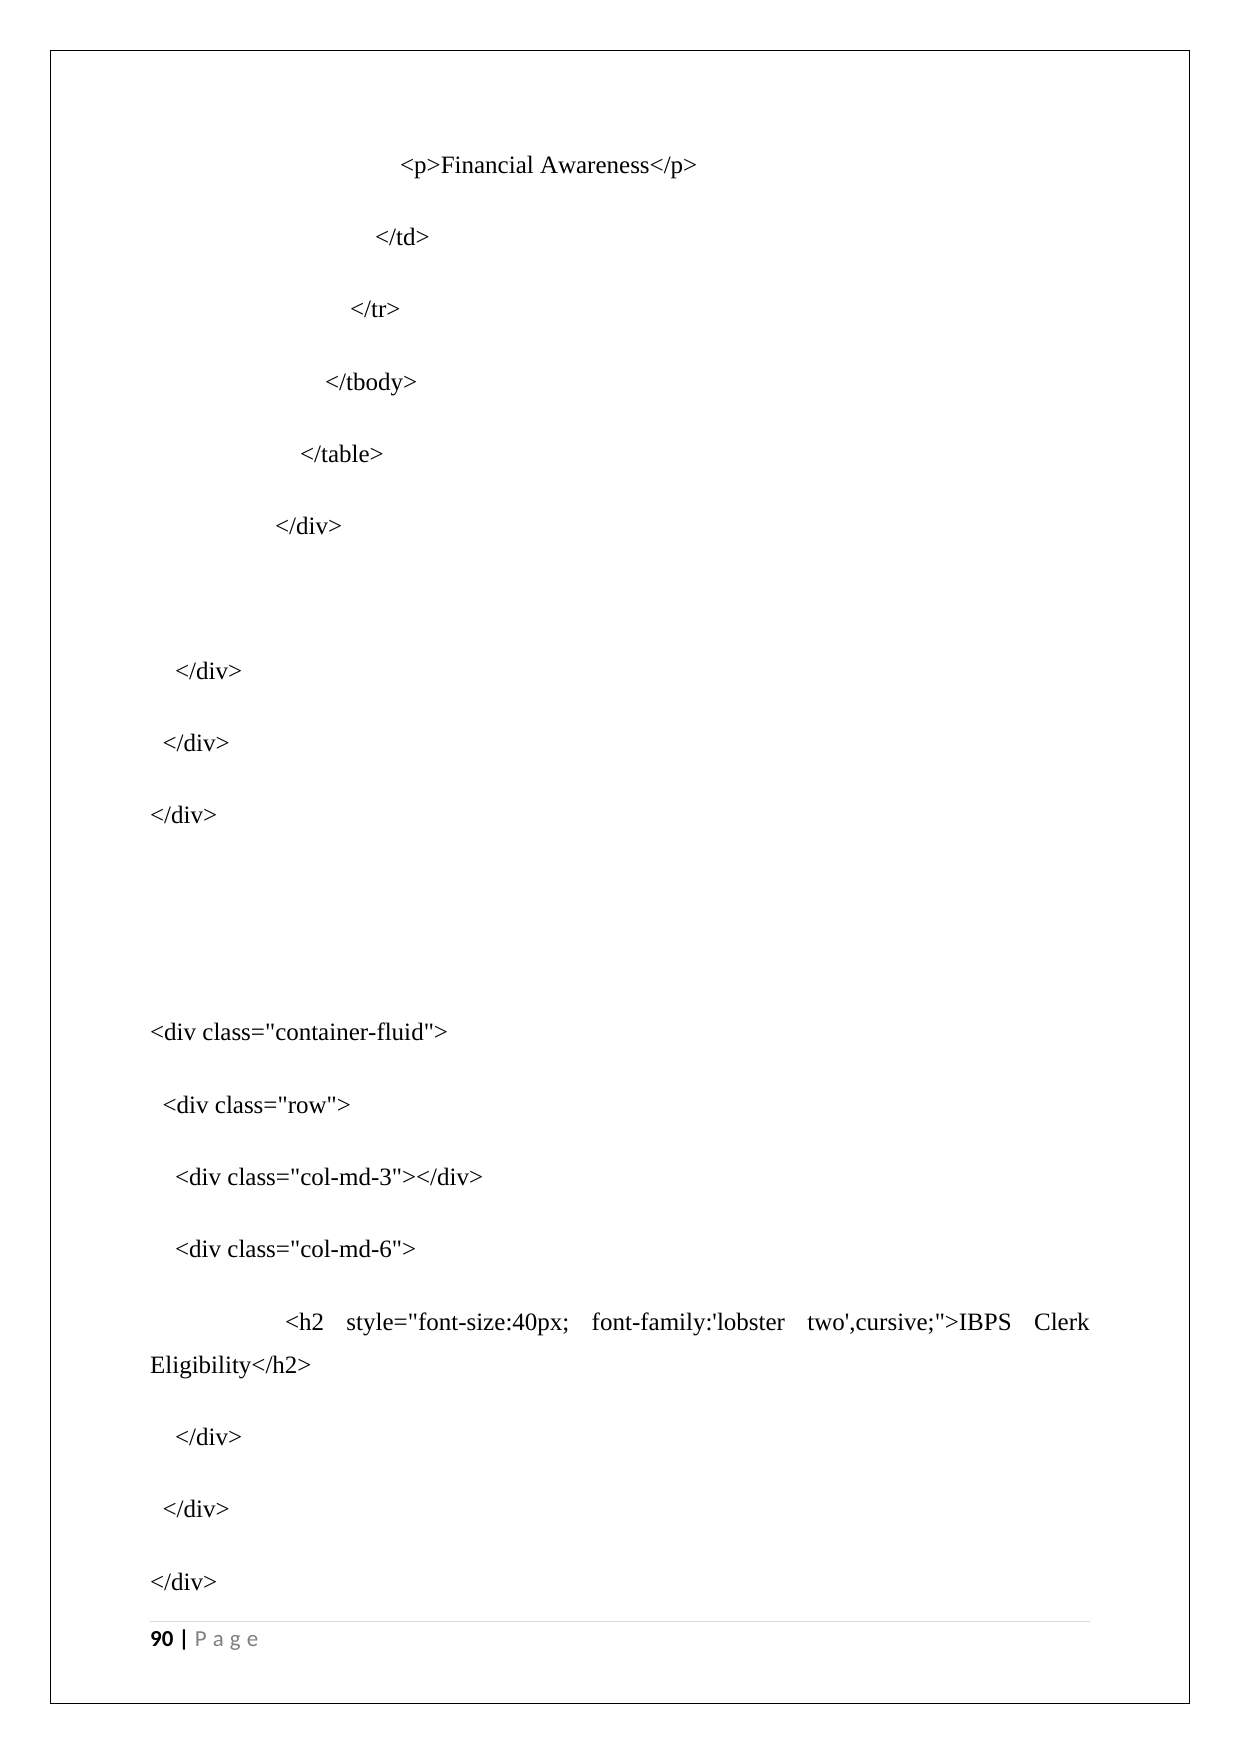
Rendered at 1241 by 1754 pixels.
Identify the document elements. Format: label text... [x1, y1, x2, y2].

text <div class="col-md-3"></div> [150, 1162, 1090, 1191]
text </td> [150, 222, 1090, 251]
text </div> [150, 801, 1090, 829]
text </div> [150, 511, 1090, 540]
text </tr> [150, 294, 1090, 323]
text <p>Financial Awareness</p> [150, 150, 1090, 179]
text </table> [150, 439, 1090, 468]
text </div> [150, 656, 1090, 685]
text </div> [150, 1567, 1090, 1595]
text <div class="container-fluid"> [150, 1017, 1090, 1046]
text </div> [150, 1422, 1090, 1451]
text <div class="row"> [150, 1090, 1090, 1118]
text </div> [150, 728, 1090, 757]
text </tbody> [150, 367, 1090, 396]
text <div class="col-md-6"> [150, 1234, 1090, 1263]
text <h2 style="font-size:40px; font-family:'lobster two',cursive;">IBPS Clerk Eligibility</h2> [150, 1307, 1090, 1378]
text </div> [150, 1494, 1090, 1523]
